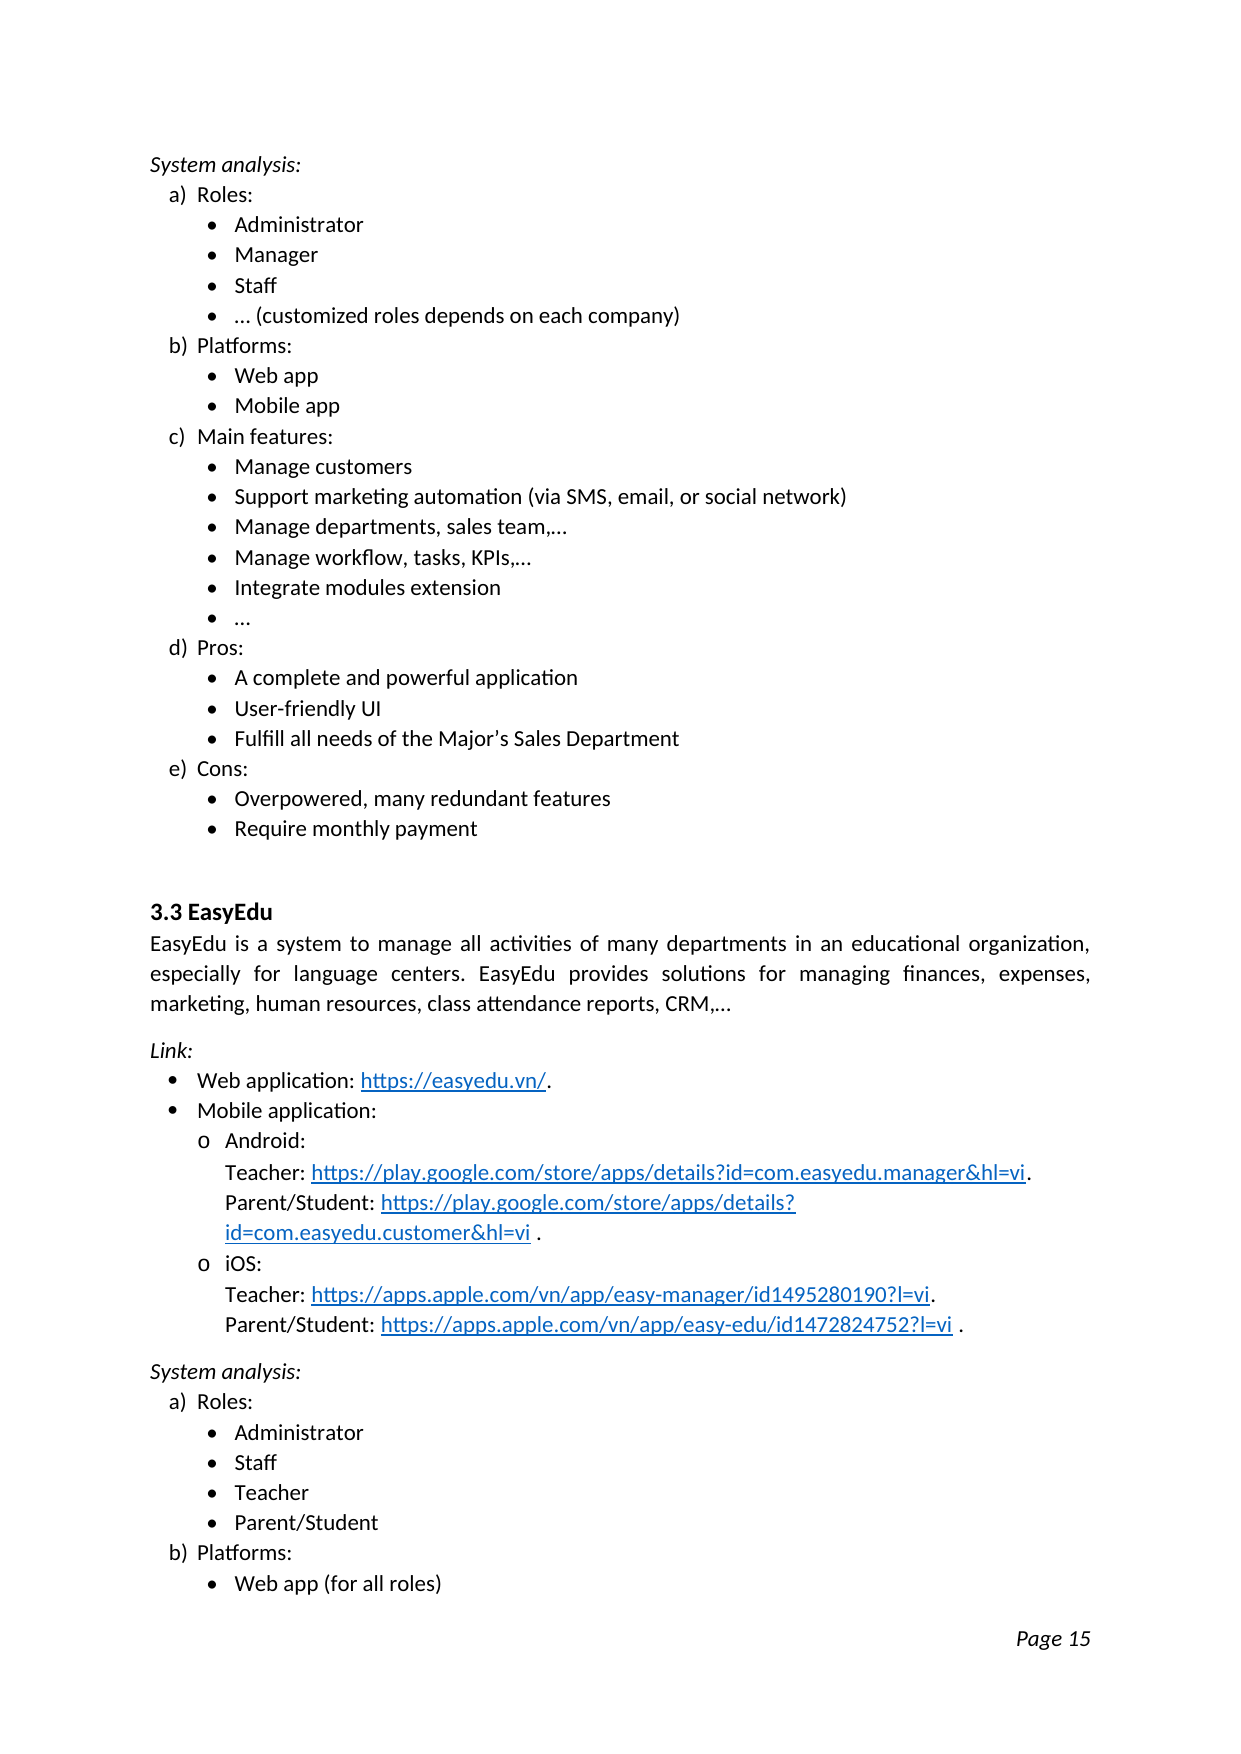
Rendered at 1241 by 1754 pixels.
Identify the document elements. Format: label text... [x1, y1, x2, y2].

list A complete and powerful application [206, 663, 1093, 692]
list Manager [206, 241, 1093, 269]
list Staff [206, 271, 1093, 299]
list Mobile application: [169, 1096, 1093, 1124]
list Web application: https://easyedu.vn/. [169, 1066, 1093, 1094]
list Platforms: [169, 1538, 1093, 1567]
list … (customized roles depends on each company) [206, 301, 1093, 329]
list Parent/Student: https://apps.apple.com/vn/app/easy-edu/id1472824752?l=vi . [225, 1310, 1093, 1338]
list Web app [206, 361, 1093, 389]
list Parent/Student [206, 1508, 1093, 1536]
list Teacher: https://apps.apple.com/vn/app/easy-manager/id1495280190?l=vi. [225, 1280, 1093, 1308]
list iOS: [197, 1249, 1093, 1278]
text System analysis: [150, 150, 1093, 178]
list Roles: [169, 180, 1093, 208]
list Cons: [169, 754, 1093, 782]
list Parent/Student: https://play.google.com/store/apps/details?id=com.easyedu.customer&hl=vi . [225, 1188, 1093, 1247]
list Pros: [169, 633, 1093, 661]
list User-friendly UI [206, 694, 1093, 722]
list Staff [206, 1448, 1093, 1476]
list Teacher: https://play.google.com/store/apps/details?id=com.easyedu.manager&hl=vi. [225, 1158, 1093, 1186]
list Manage customers [206, 452, 1093, 480]
list Manage departments, sales team,… [206, 512, 1093, 541]
list Overpowered, many redundant features [206, 784, 1093, 812]
list Main features: [169, 422, 1093, 450]
list Android: [197, 1127, 1093, 1156]
list Administrator [206, 210, 1093, 238]
subtitle 3.3 EasyEdu [150, 896, 1093, 926]
text Link: [150, 1036, 1093, 1064]
list Manage workflow, tasks, KPIs,… [206, 543, 1093, 571]
list Support marketing automation (via SMS, email, or social network) [206, 482, 1093, 510]
list Teacher [206, 1478, 1093, 1506]
list Administrator [206, 1418, 1093, 1446]
list … [206, 603, 1093, 631]
list Require monthly payment [206, 814, 1093, 843]
list Platforms: [169, 331, 1093, 359]
text System analysis: [150, 1357, 1093, 1385]
list Web app (for all roles) [206, 1569, 1093, 1597]
list Integrate modules extension [206, 573, 1093, 601]
list Fulfill all needs of the Major’s Sales Department [206, 724, 1093, 752]
text EasyEdu is a system to manage all activities of many departments in an educational organization, especially for language centers. EasyEdu provides solutions for managing finances, expenses, marketing, human resources, class attendance reports, CRM,… [150, 929, 1093, 1017]
list Mobile app [206, 392, 1093, 420]
list Roles: [169, 1387, 1093, 1416]
